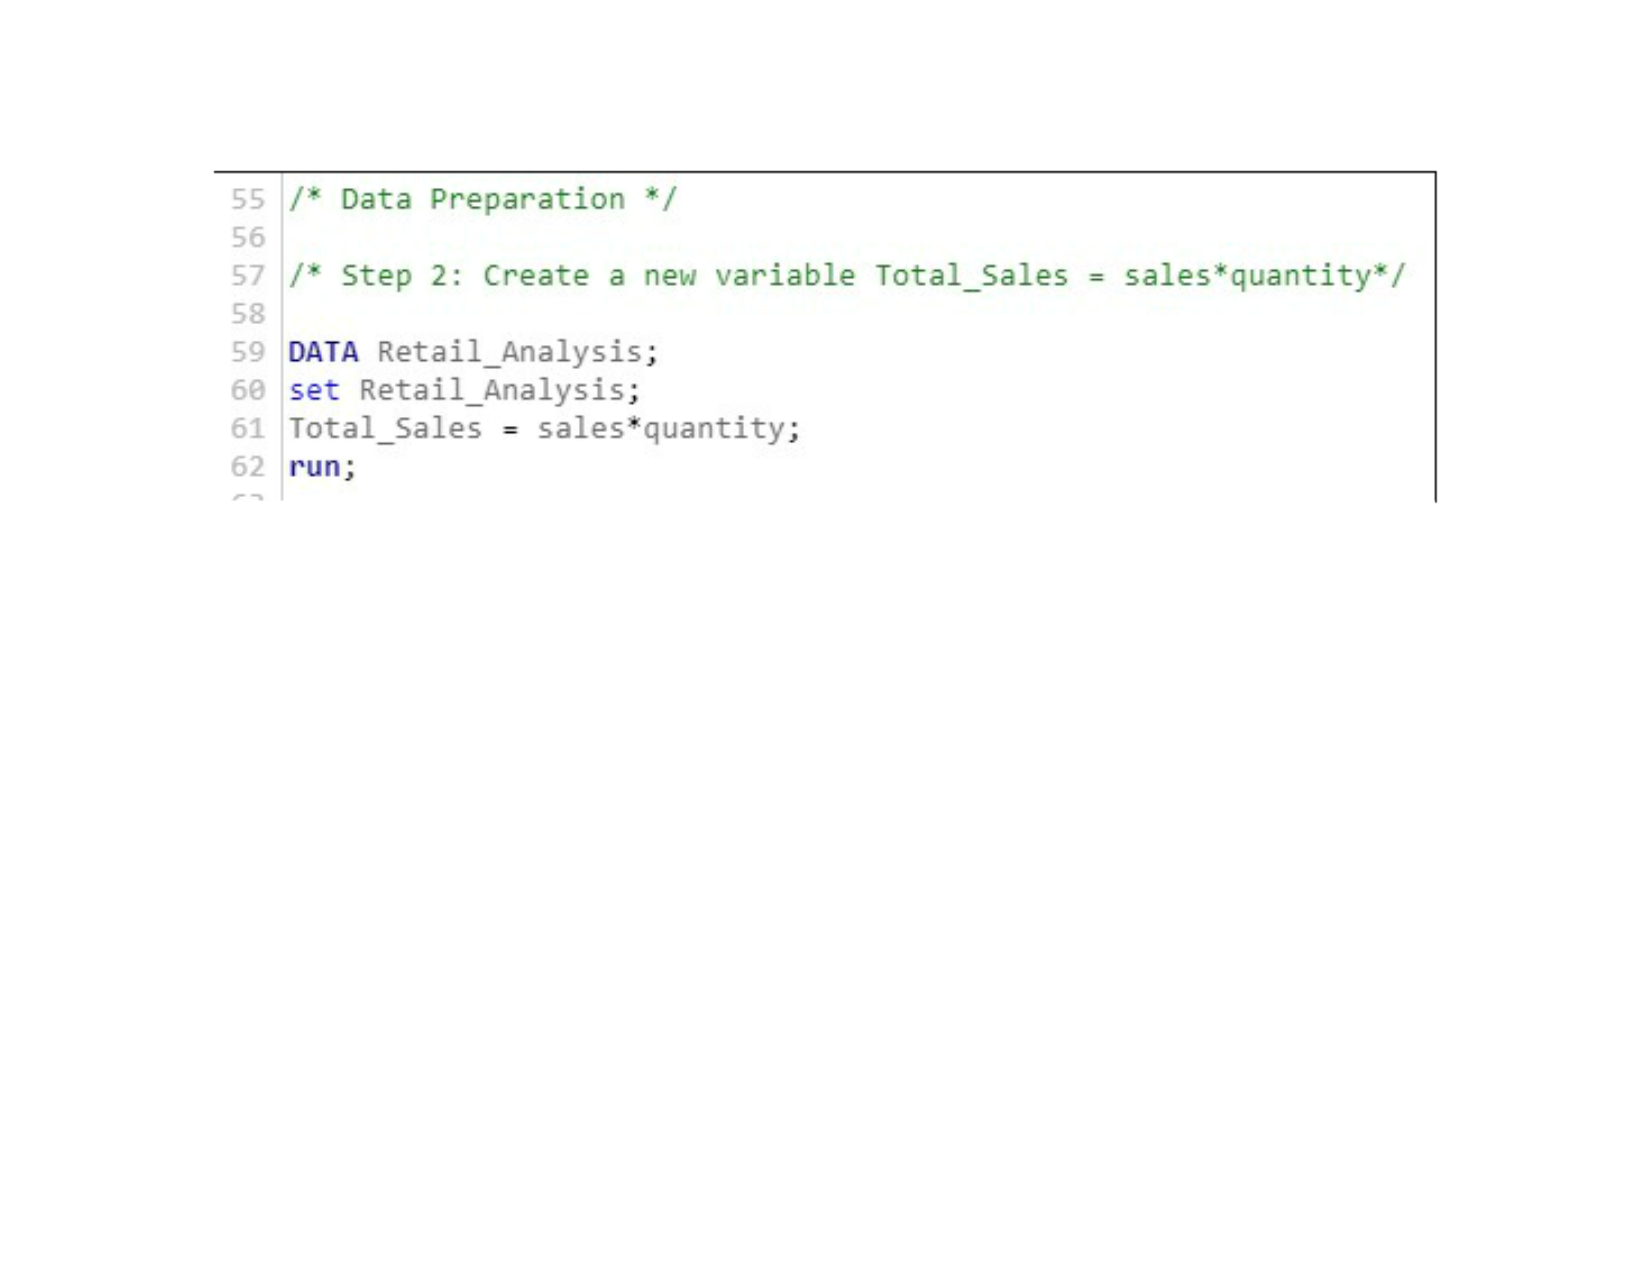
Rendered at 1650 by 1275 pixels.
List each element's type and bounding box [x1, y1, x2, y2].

picture [212, 169, 1440, 506]
